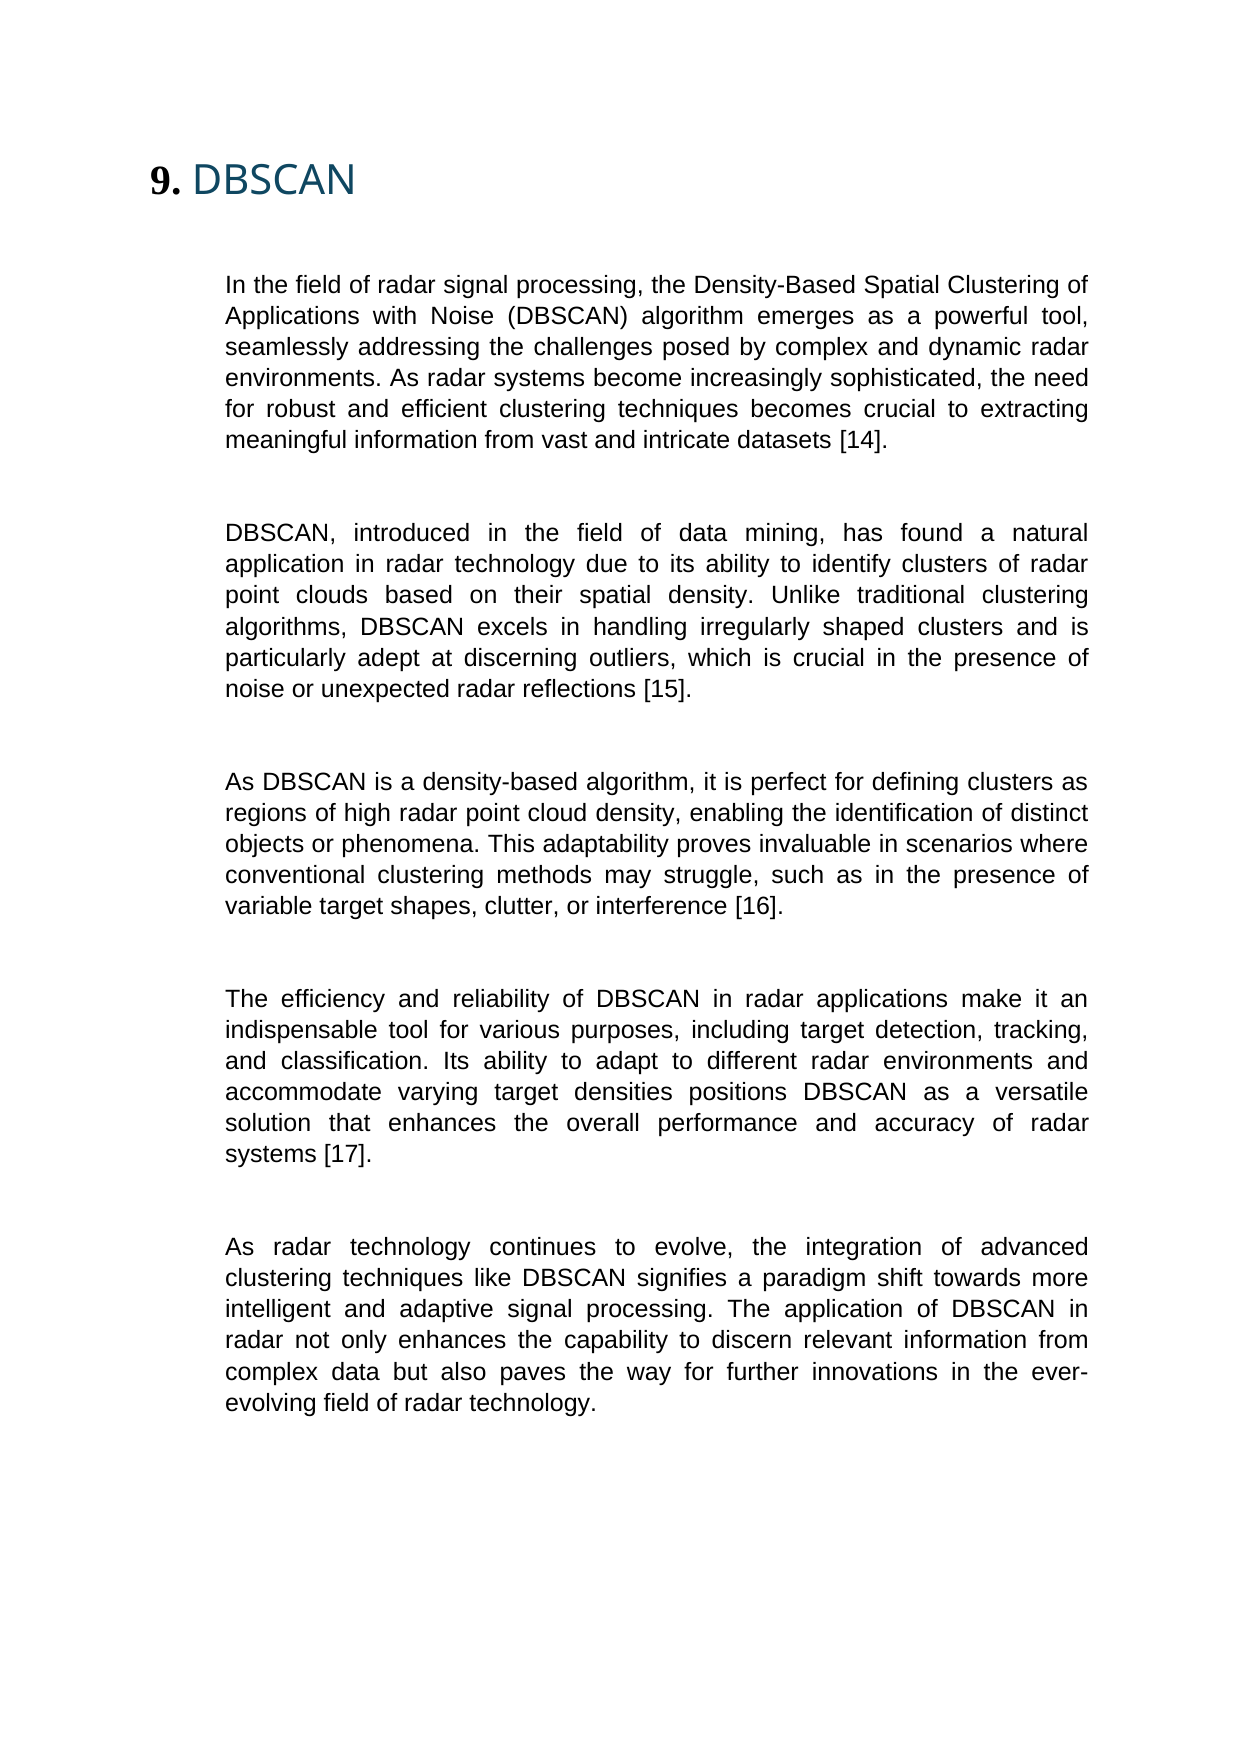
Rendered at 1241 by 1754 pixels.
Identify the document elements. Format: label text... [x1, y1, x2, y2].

list As radar technology continues to evolve, the integration of advanced clustering techniques like DBSCAN signifies a paradigm shift towards more intelligent and adaptive signal processing. The application of DBSCAN in radar not only enhances the capability to discern relevant information from complex data but also paves the way for further innovations in the ever-evolving field of radar technology. [225, 1232, 1090, 1416]
list The efficiency and reliability of DBSCAN in radar applications make it an indispensable tool for various purposes, including target detection, tracking, and classification. Its ability to adapt to different radar environments and accommodate varying target densities positions DBSCAN as a versatile solution that enhances the overall performance and accuracy of radar systems. [225, 984, 1090, 1168]
subtitle DBSCAN [150, 150, 1090, 207]
list In the field of radar signal processing, the Density-Based Spatial Clustering of Applications with Noise (DBSCAN) algorithm emerges as a powerful tool, seamlessly addressing the challenges posed by complex and dynamic radar environments. As radar systems become increasingly sophisticated, the need for robust and efficient clustering techniques becomes crucial to extracting meaningful information from vast and intricate datasets. [225, 270, 1090, 454]
list As DBSCAN is a density-based algorithm, it is perfect for defining clusters as regions of high radar point cloud density, enabling the identification of distinct objects or phenomena. This adaptability proves invaluable in scenarios where conventional clustering methods may struggle, such as in the presence of variable target shapes, clutter, or interference. [225, 767, 1090, 919]
list DBSCAN, introduced in the field of data mining, has found a natural application in radar technology due to its ability to identify clusters of radar point clouds based on their spatial density. Unlike traditional clustering algorithms, DBSCAN excels in handling irregularly shaped clusters and is particularly adept at discerning outliers, which is crucial in the presence of noise or unexpected radar reflections. [225, 518, 1090, 702]
